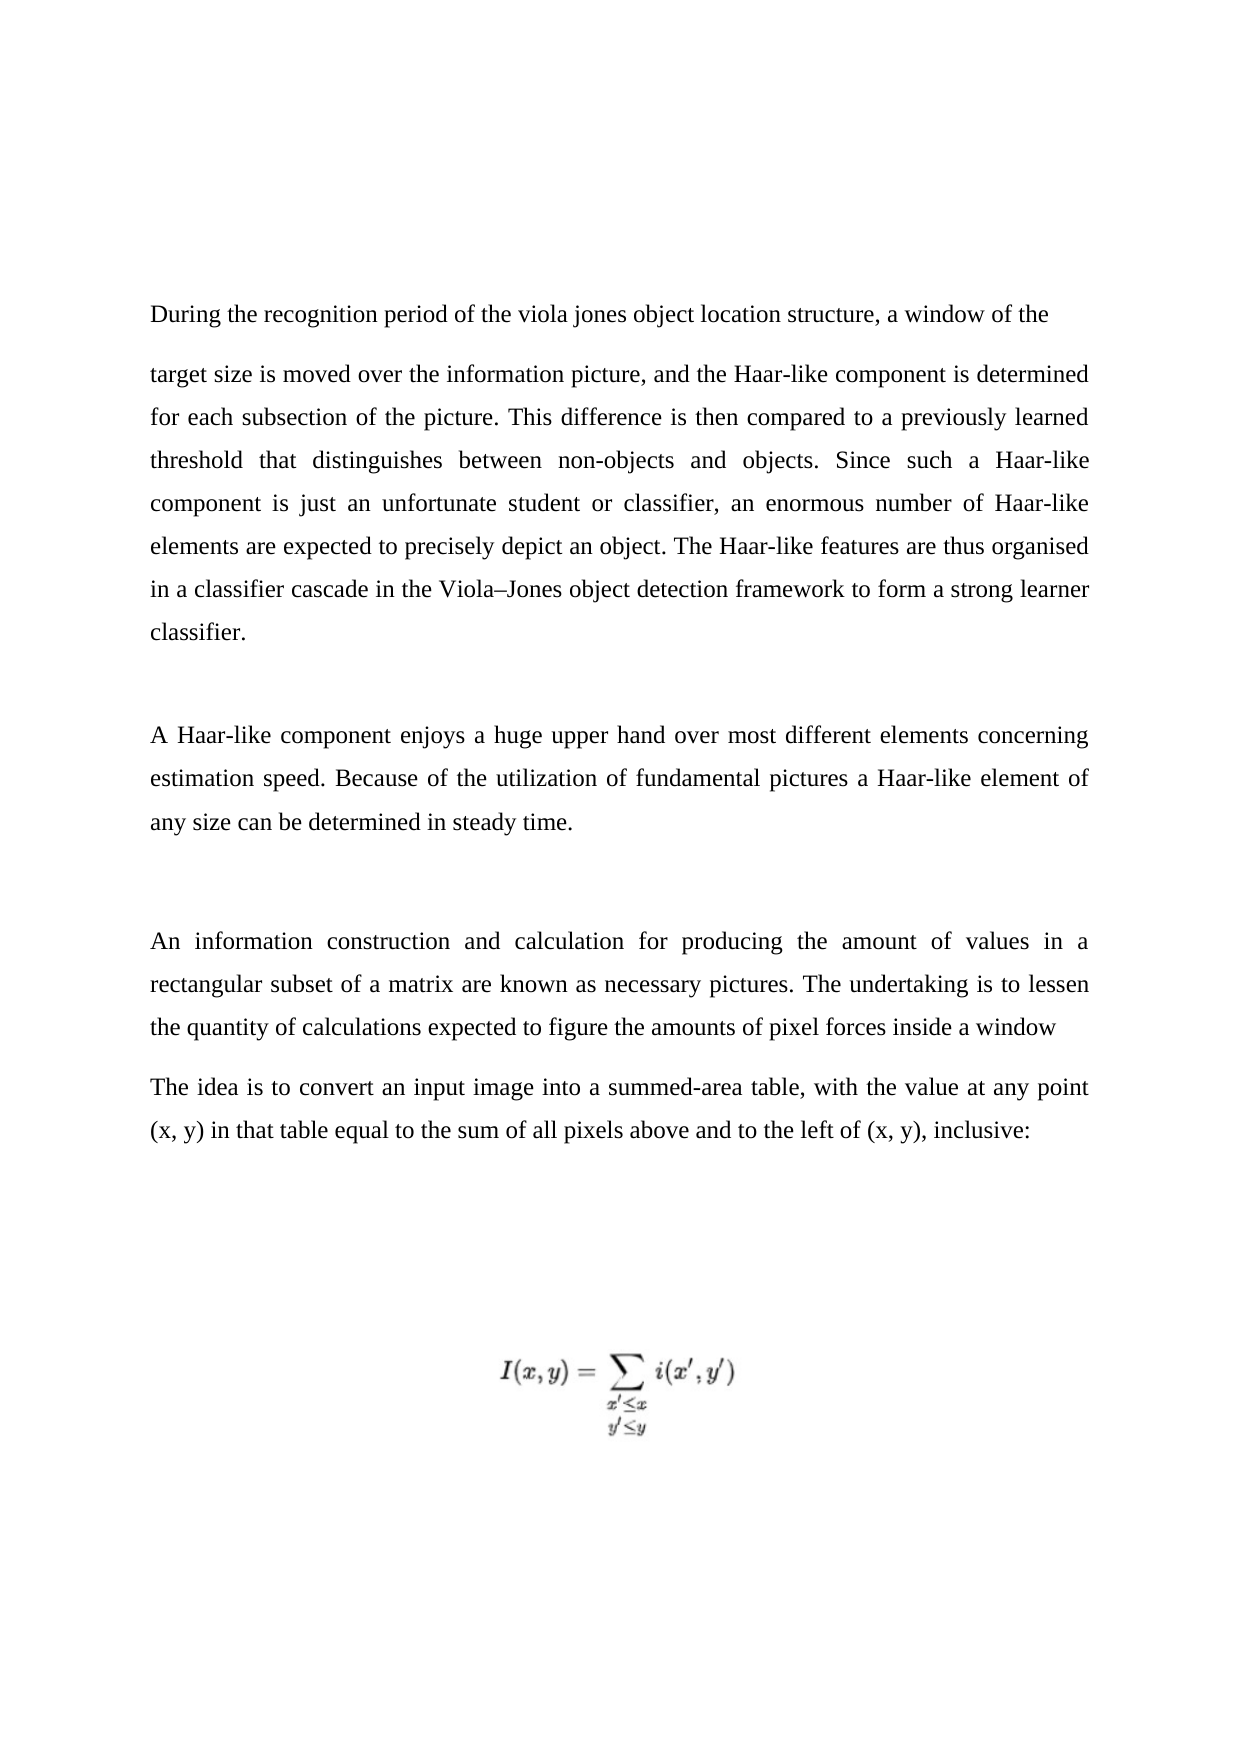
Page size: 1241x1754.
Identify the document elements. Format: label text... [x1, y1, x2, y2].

text A Haar-like component enjoys a huge upper hand over most different elements concerning estimation speed. Because of the utilization of fundamental pictures a Haar-like element of any size can be determined in steady time. [150, 677, 1090, 835]
text target size is moved over the information picture, and the Haar-like component is determined for each subsection of the picture. This difference is then compared to a previously learned threshold that distinguishes between non-objects and objects. Since such a Haar-like component is just an unfortunate student or classifier, an enormous number of Haar-like elements are expected to precisely depict an object. The Haar-like features are thus organised in a classifier cascade in the Viola–Jones object detection framework to form a strong learner classifier. [150, 359, 1090, 646]
text During the recognition period of the viola jones object location structure, a window of the [150, 299, 1090, 328]
text An information construction and calculation for producing the amount of values in a rectangular subset of a matrix are known as necessary pictures. The undertaking is to lessen the quantity of calculations expected to figure the amounts of pixel forces inside a window [150, 926, 1090, 1041]
picture [432, 1300, 809, 1514]
text The idea is to convert an input image into a summed-area table, with the value at any point (x, y) in that table equal to the sum of all pixels above and to the left of (x, y), inclusive: [150, 1072, 1090, 1144]
